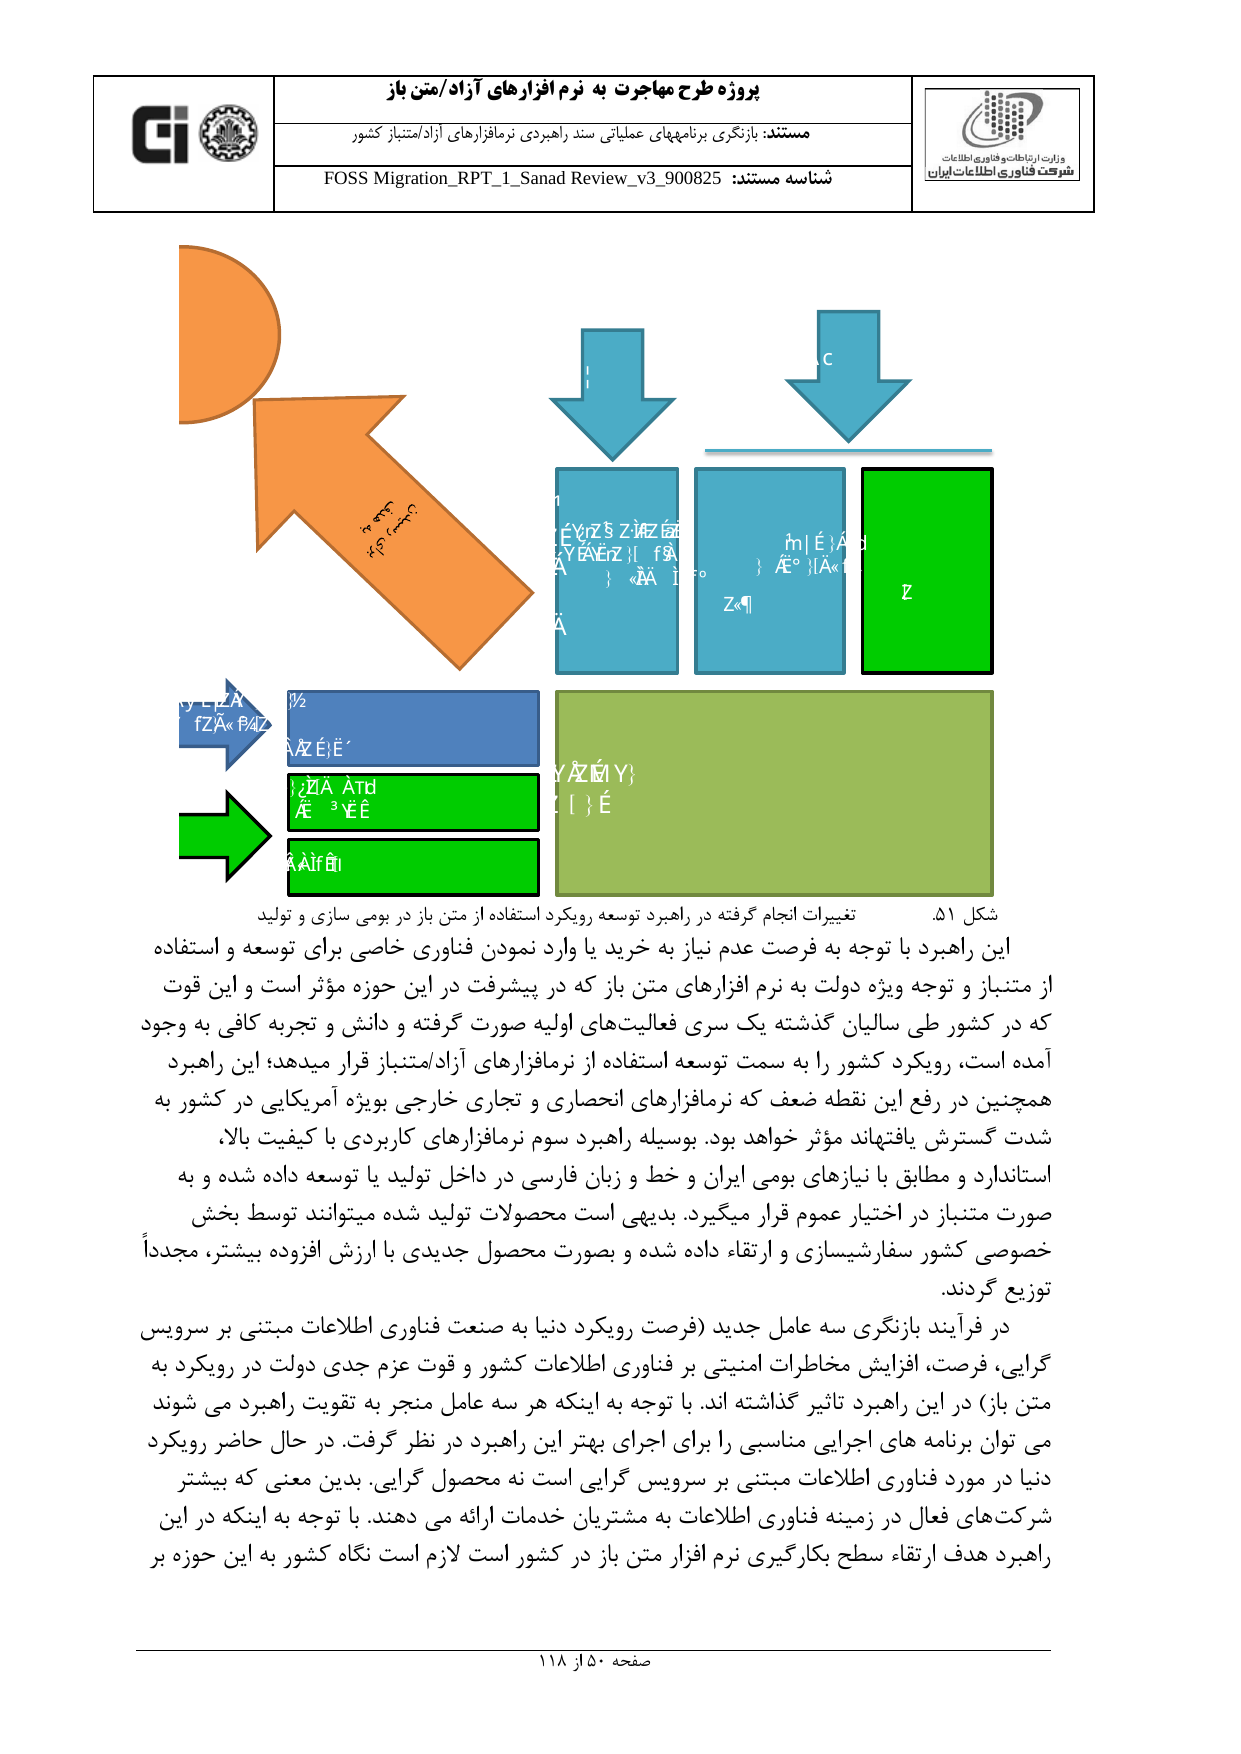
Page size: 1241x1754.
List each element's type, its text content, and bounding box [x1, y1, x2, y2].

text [136, 1314, 1051, 1571]
table_header [179, 244, 1009, 905]
text این راهبرد با توجه به فرصت عدم نیاز به خرید یا وارد نمودن فناوری خاصی برای توسعه و استفاده از متنباز و توجه ویژه دولت به نرم افزارهای متن باز که در پیشرفت در این حوزه مؤثر است و این قوت که در کشور طی سالیان گذشته یک سری فعالیت‌های اولیه صورت گرفته و دانش و تجربه کافی به وجود آمده است، رویکرد کشور را به سمت توسعه استفاده از نرمافزارهای آزاد/متنباز قرار میدهد؛ این راهبرد همچنین در رفع این نقطه ضعف که نرمافزارهای انحصاری و تجاری خارجی بویژه آمریکایی در کشور به شدت گسترش یافتهاند مؤثر خواهد بود. بوسیله راهبرد سوم نرمافزارهای کاربردی با کیفیت بالا، استاندارد و مطابق با نیازهای بومی ایران و خط و زبان فارسی در داخل تولید یا توسعه داده شده و به صورت متنباز در اختیار عموم قرار میگیرد. بدیهی است محصولات تولید شده میتوانند توسط بخش خصوصی کشور سفارشیسازی و ارتقاء داده شده و بصورت محصول جدیدی با ارزش افزوده بیشتر، مجدداً توزیع گردند. [136, 935, 1051, 1306]
table_cell تغییرات انجام گرفته در راهبرد توسعه رويكرد استفاده از متن باز در بومي سازي و توليد [179, 905, 1009, 935]
